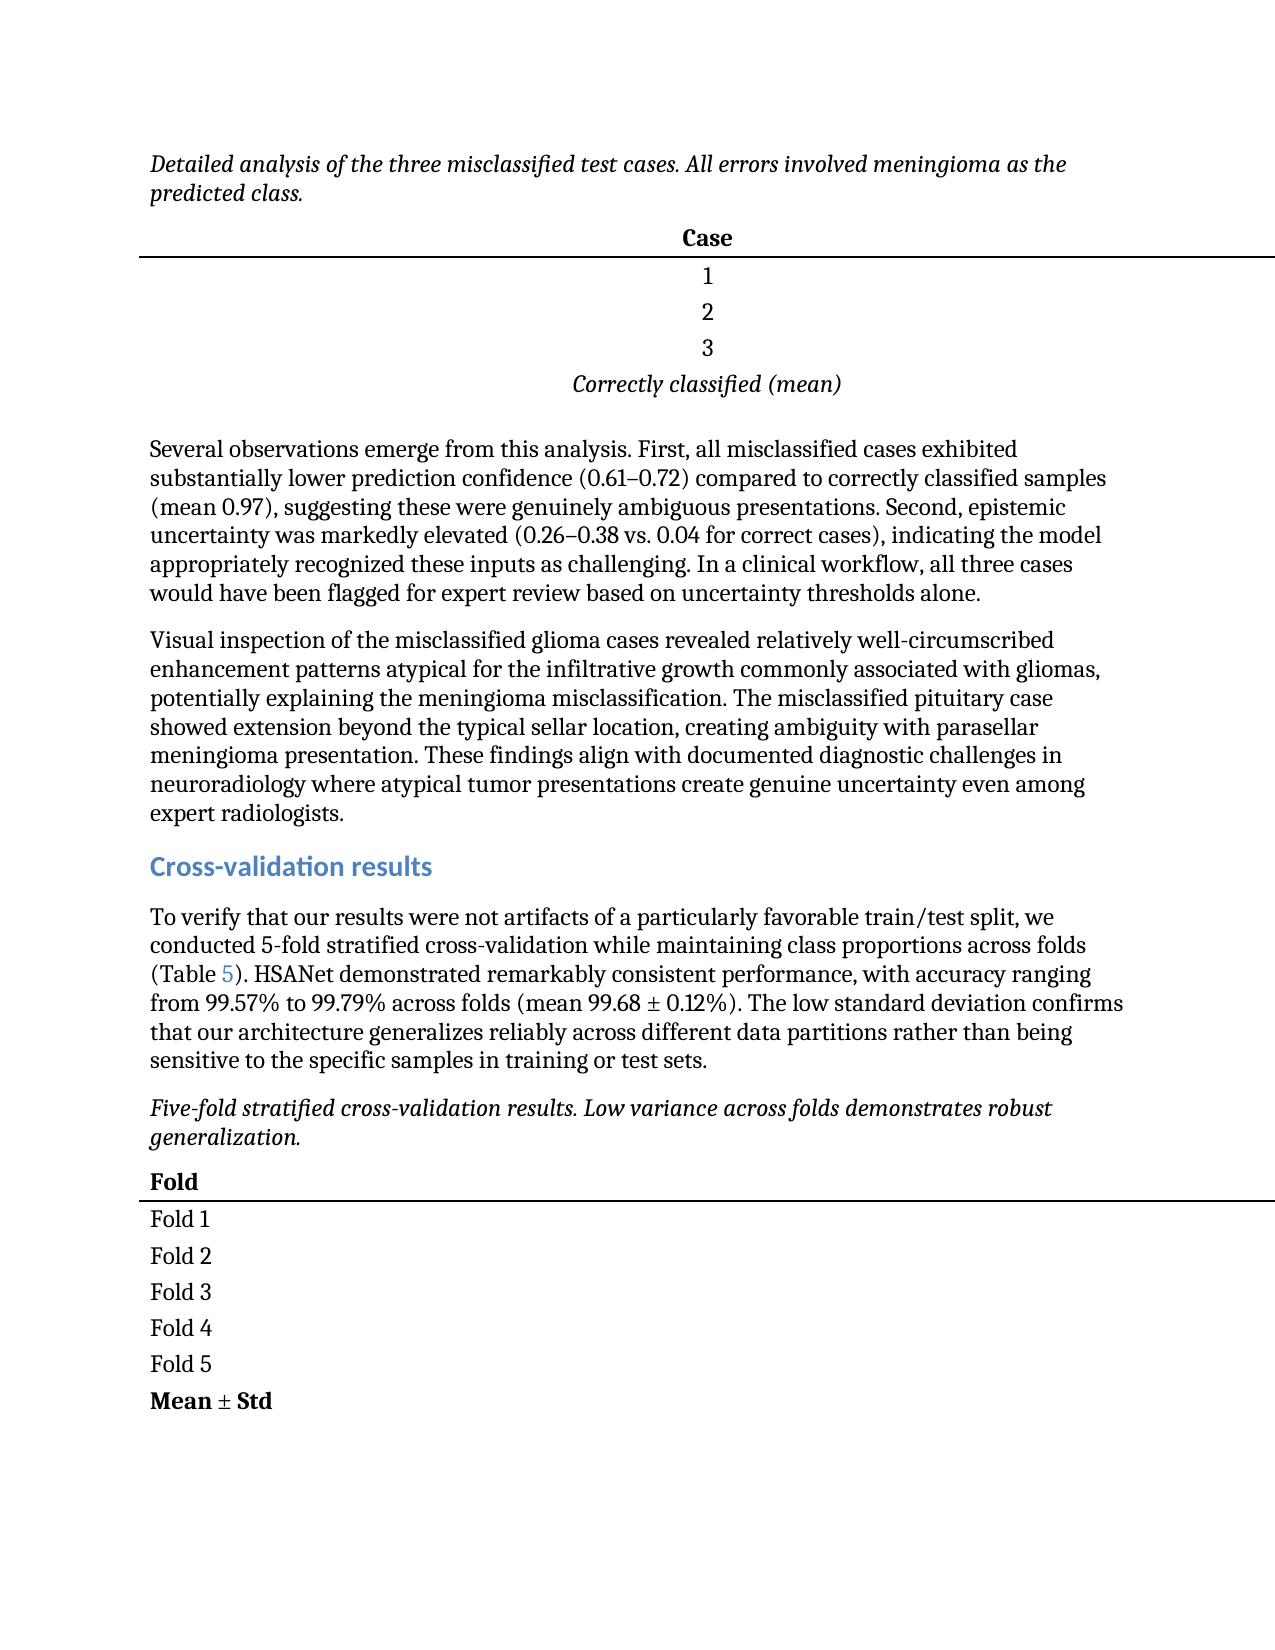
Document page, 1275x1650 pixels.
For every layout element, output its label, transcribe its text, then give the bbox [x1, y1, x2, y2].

table_cell Correctly classified (mean) [139, 367, 1275, 416]
table_header Fold [139, 1164, 1275, 1200]
table_cell Fold 2 [139, 1238, 1275, 1274]
table_cell Mean Std [139, 1383, 1275, 1419]
table_cell Fold 1 [139, 1202, 1275, 1238]
table_cell Fold 5 [139, 1347, 1275, 1383]
text Several observations emerge from this analysis. First, all misclassified cases exhibited substantially lower prediction confidence (0.61–0.72) compared to correctly classified samples (mean 0.97), suggesting these were genuinely ambiguous presentations. Second, epistemic uncertainty was markedly elevated (0.26–0.38 vs. 0.04 for correct cases), indicating the model appropriately recognized these inputs as challenging. In a clinical workflow, all three cases would have been flagged for expert review based on uncertainty thresholds alone. [150, 435, 1125, 607]
subtitle Cross-validation results [150, 848, 1125, 884]
text Visual inspection of the misclassified glioma cases revealed relatively well-circumscribed enhancement patterns atypical for the infiltrative growth commonly associated with gliomas, potentially explaining the meningioma misclassification. The misclassified pituitary case showed extension beyond the typical sellar location, creating ambiguity with parasellar meningioma presentation. These findings align with documented diagnostic challenges in neuroradiology where atypical tumor presentations create genuine uncertainty even among expert radiologists. [150, 626, 1125, 827]
table_header Case [139, 220, 1275, 256]
table_cell Fold 4 [139, 1310, 1275, 1347]
table_cell 2 [139, 294, 1275, 330]
text Five-fold stratified cross-validation results. Low variance across folds demonstrates robust generalization. [150, 1094, 1125, 1151]
table_cell 1 [139, 258, 1275, 294]
text To verify that our results were not artifacts of a particularly favorable train/test split, we conducted 5-fold stratified cross-validation while maintaining class proportions across folds (Table 5). HSANet demonstrated remarkably consistent performance, with accuracy ranging from 99.57% to 99.79% across folds (mean 99.68 0.12%). The low standard deviation confirms that our architecture generalizes reliably across different data partitions rather than being sensitive to the specific samples in training or test sets. [150, 903, 1125, 1075]
table_cell 3 [139, 330, 1275, 367]
text Detailed analysis of the three misclassified test cases. All errors involved meningioma as the predicted class. [150, 150, 1125, 207]
table_cell Fold 3 [139, 1274, 1275, 1310]
